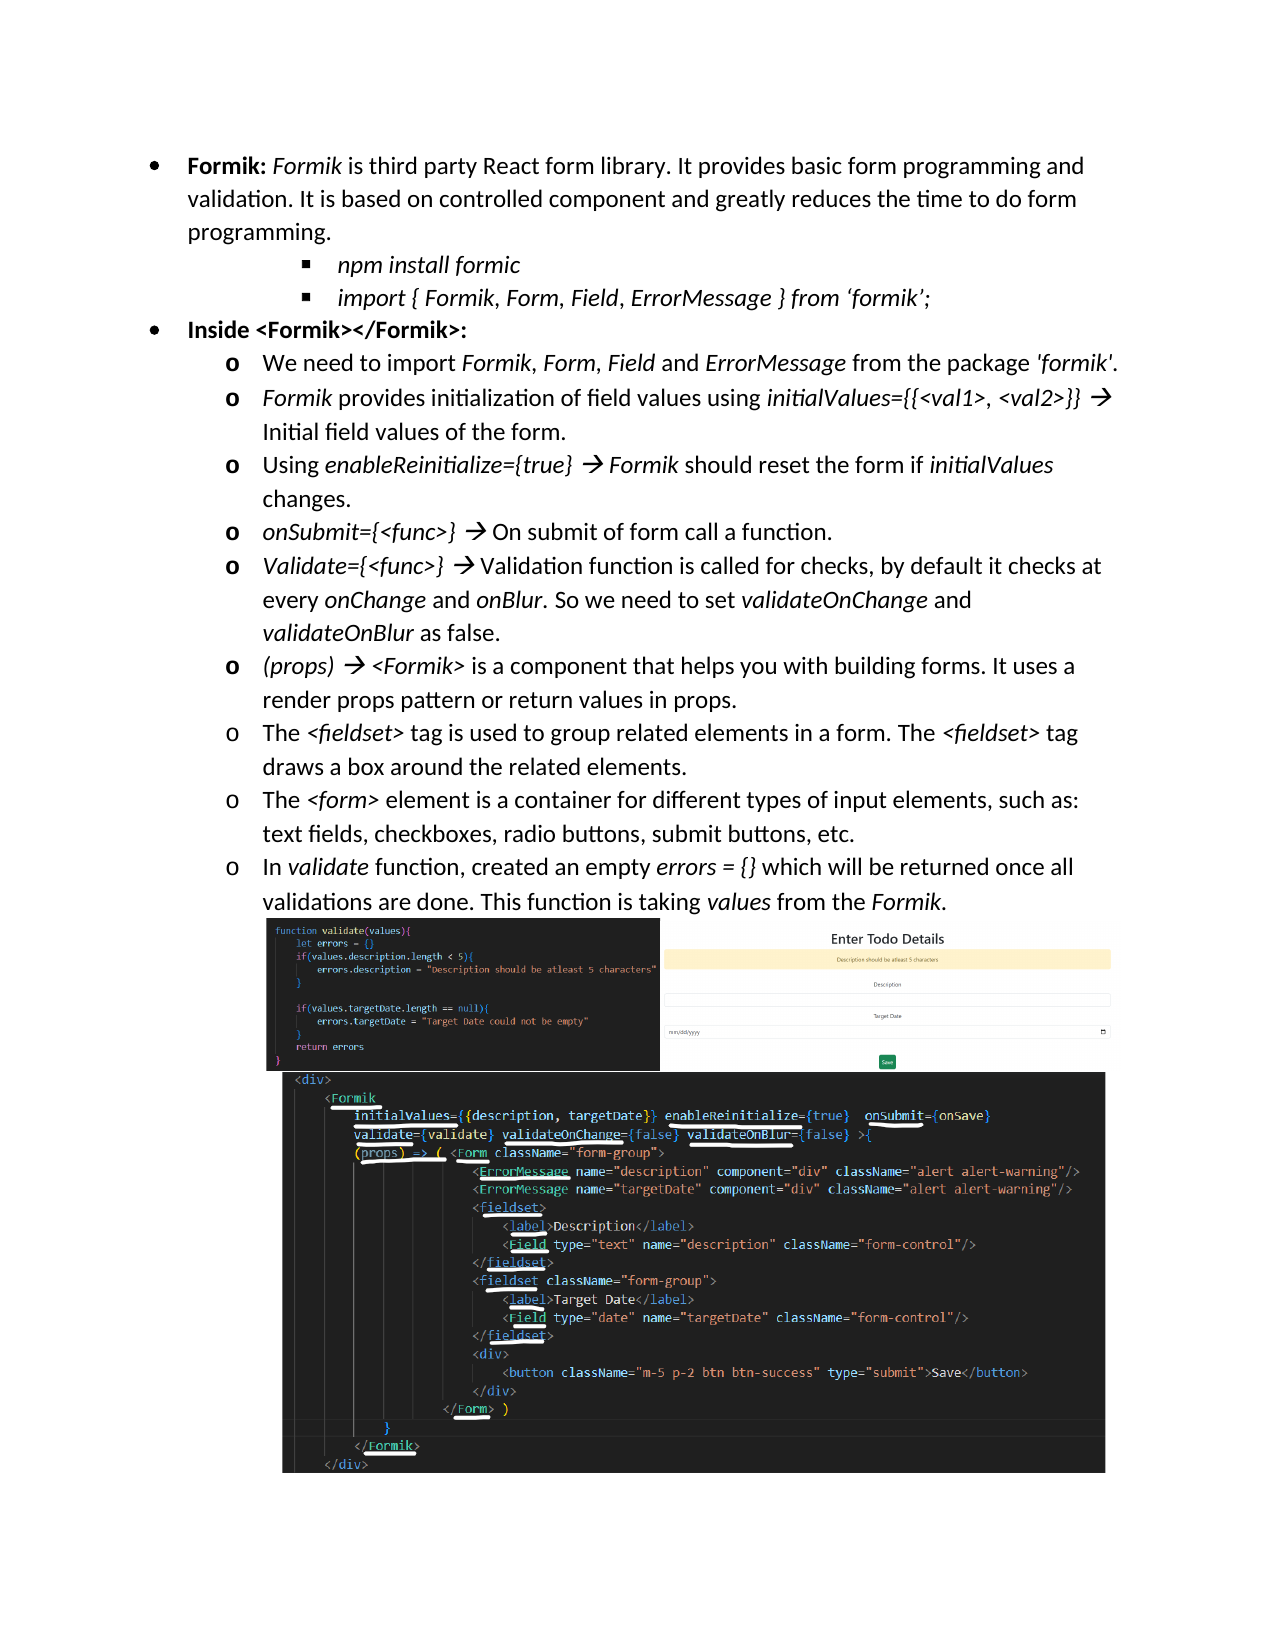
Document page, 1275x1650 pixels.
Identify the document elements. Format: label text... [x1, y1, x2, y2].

list Inside <Formik></Formik>: [150, 314, 1125, 345]
list npm install formic [300, 249, 1125, 279]
list Validate={<func>} Validation function is called for checks, by default it checks at every onChange and onBlur. So we need to set validateOnChange and validateOnBlur as false. [225, 550, 1125, 648]
list Formik provides initialization of field values using initialValues={{<val1>, <val2>}} Initial field values of the form. [225, 382, 1125, 446]
list The <form> element is a container for different types of input elements, such as: text fields, checkboxes, radio buttons, submit buttons, etc. [225, 784, 1125, 849]
list Using enableReinitialize={true} Formik should reset the form if initialValues changes. [225, 449, 1125, 513]
list onSubmit={<func>} On submit of form call a function. [225, 516, 1125, 548]
list We need to import Formik, Form, Field and ErrorMessage from the package 'formik'. [225, 347, 1125, 379]
picture [282, 1072, 1106, 1473]
list Formik: Formik is third party React form library. It provides basic form programming and validation. It is based on controlled component and greatly reduces the time to do form programming. [150, 150, 1125, 246]
picture [266, 918, 1122, 1071]
list The <fieldset> tag is used to group related elements in a form. The <fieldset> tag draws a box around the related elements. [225, 717, 1125, 782]
list In validate function, created an empty errors = {} which will be returned once all validations are done. This function is taking values from the Formik. [225, 851, 1125, 916]
list (props) <Formik> is a component that helps you with building forms. It uses a render props pattern or return values in props. [225, 650, 1125, 715]
list import { Formik, Form, Field, ErrorMessage } from ‘formik’; [300, 282, 1125, 312]
